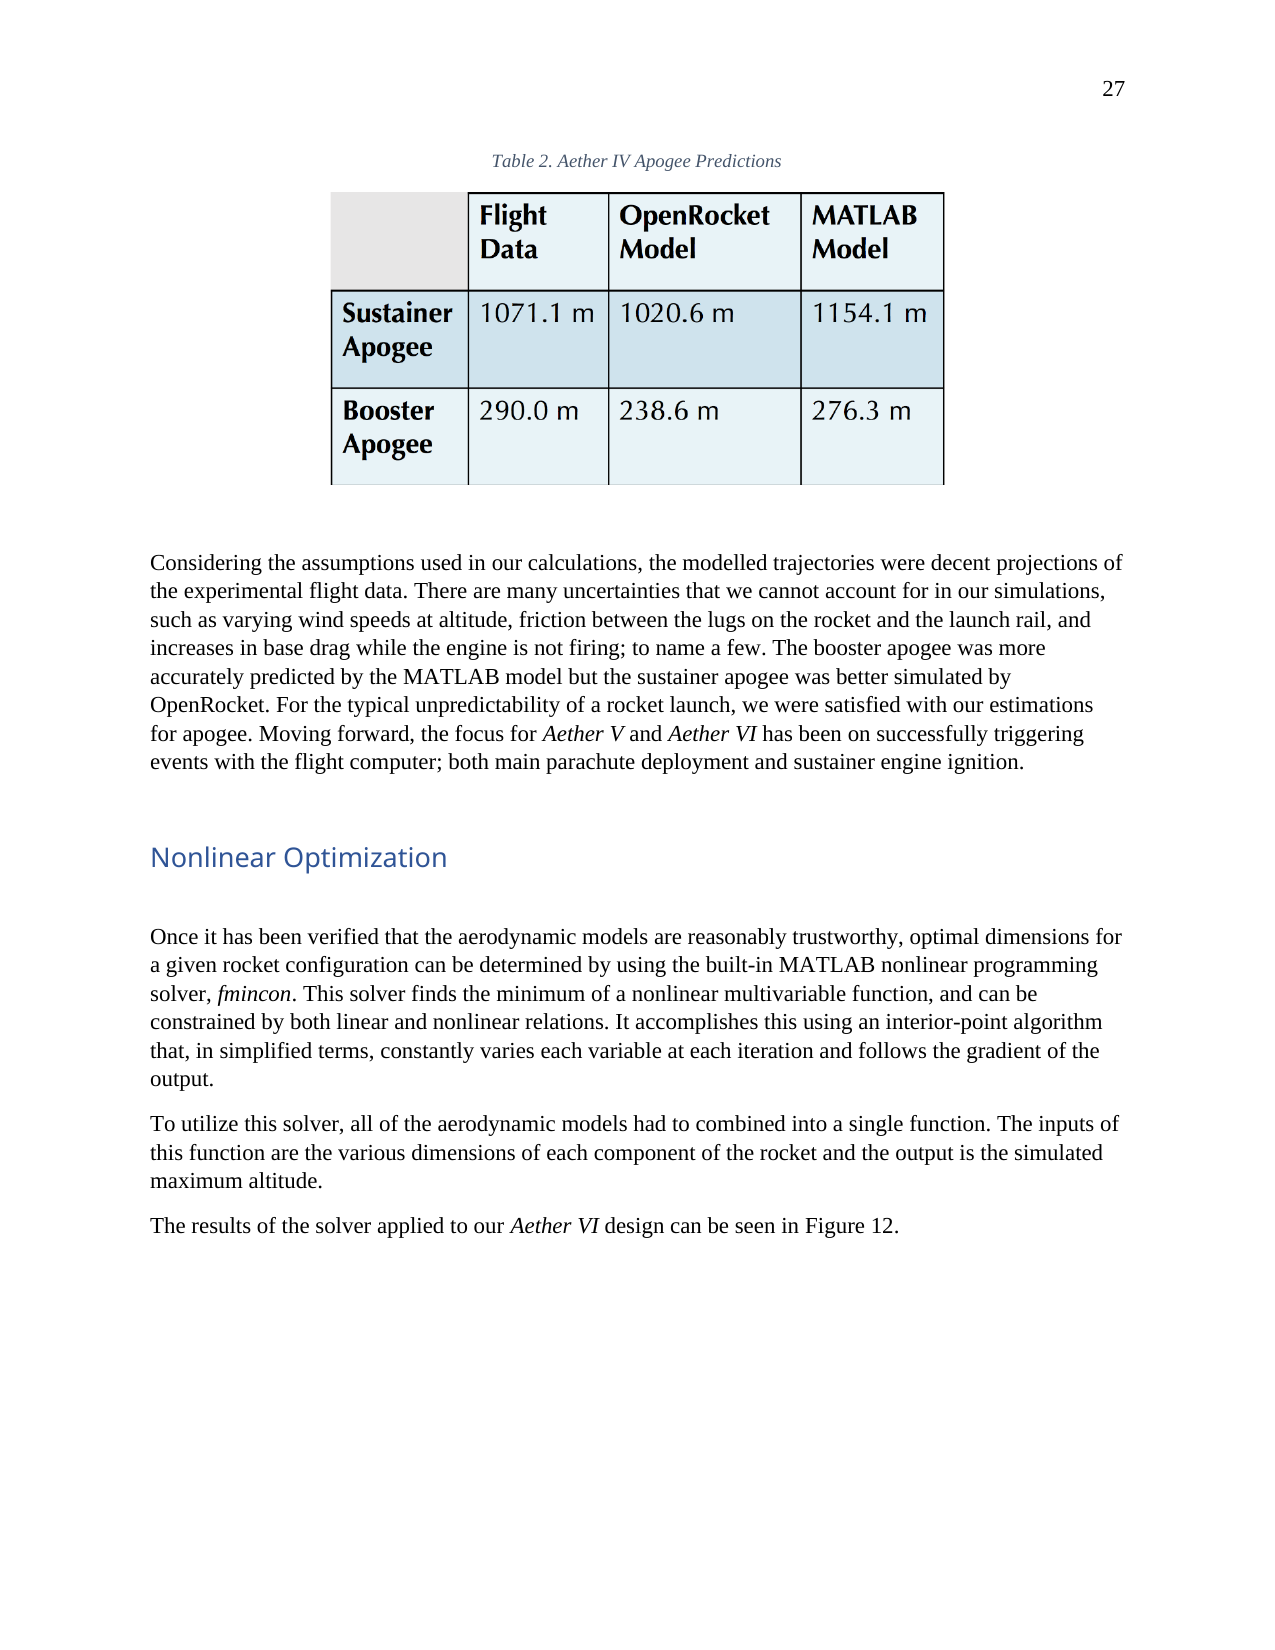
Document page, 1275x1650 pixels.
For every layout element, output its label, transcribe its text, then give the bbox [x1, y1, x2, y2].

text The results of the solver applied to our Aether VI design can be seen in Figure 12. [150, 1212, 1125, 1239]
text Once it has been verified that the aerodynamic models are reasonably trustworthy, optimal dimensions for a given rocket configuration can be determined by using the built-in MATLAB nonlinear programming solver, fmincon. This solver finds the minimum of a nonlinear multivariable function, and can be constrained by both linear and nonlinear relations. It accomplishes this using an interior-point algorithm that, in simplified terms, constantly varies each variable at each iteration and follows the gradient of the output. [150, 923, 1125, 1092]
text Considering the assumptions used in our calculations, the modelled trajectories were decent projections of the experimental flight data. There are many uncertainties that we cannot account for in our simulations, such as varying wind speeds at altitude, friction between the lugs on the rocket and the launch rail, and increases in base drag while the engine is not firing; to name a few. The booster apogee was more accurately predicted by the MATLAB model but the sustainer apogee was better simulated by OpenRocket. For the typical unpredictability of a rocket launch, we were satisfied with our estimations for apogee. Moving forward, the focus for Aether V and Aether VI has been on successfully triggering events with the flight computer; both main parachute deployment and sustainer engine ignition. [150, 549, 1125, 774]
subtitle Nonlinear Optimization [150, 838, 1125, 875]
text To utilize this solver, all of the aerodynamic models had to combined into a single function. The inputs of this function are the various dimensions of each component of the rocket and the output is the simulated maximum altitude. [150, 1110, 1125, 1194]
picture [330, 192, 945, 485]
text Table 2. Aether IV Apogee Predictions [150, 150, 1125, 172]
